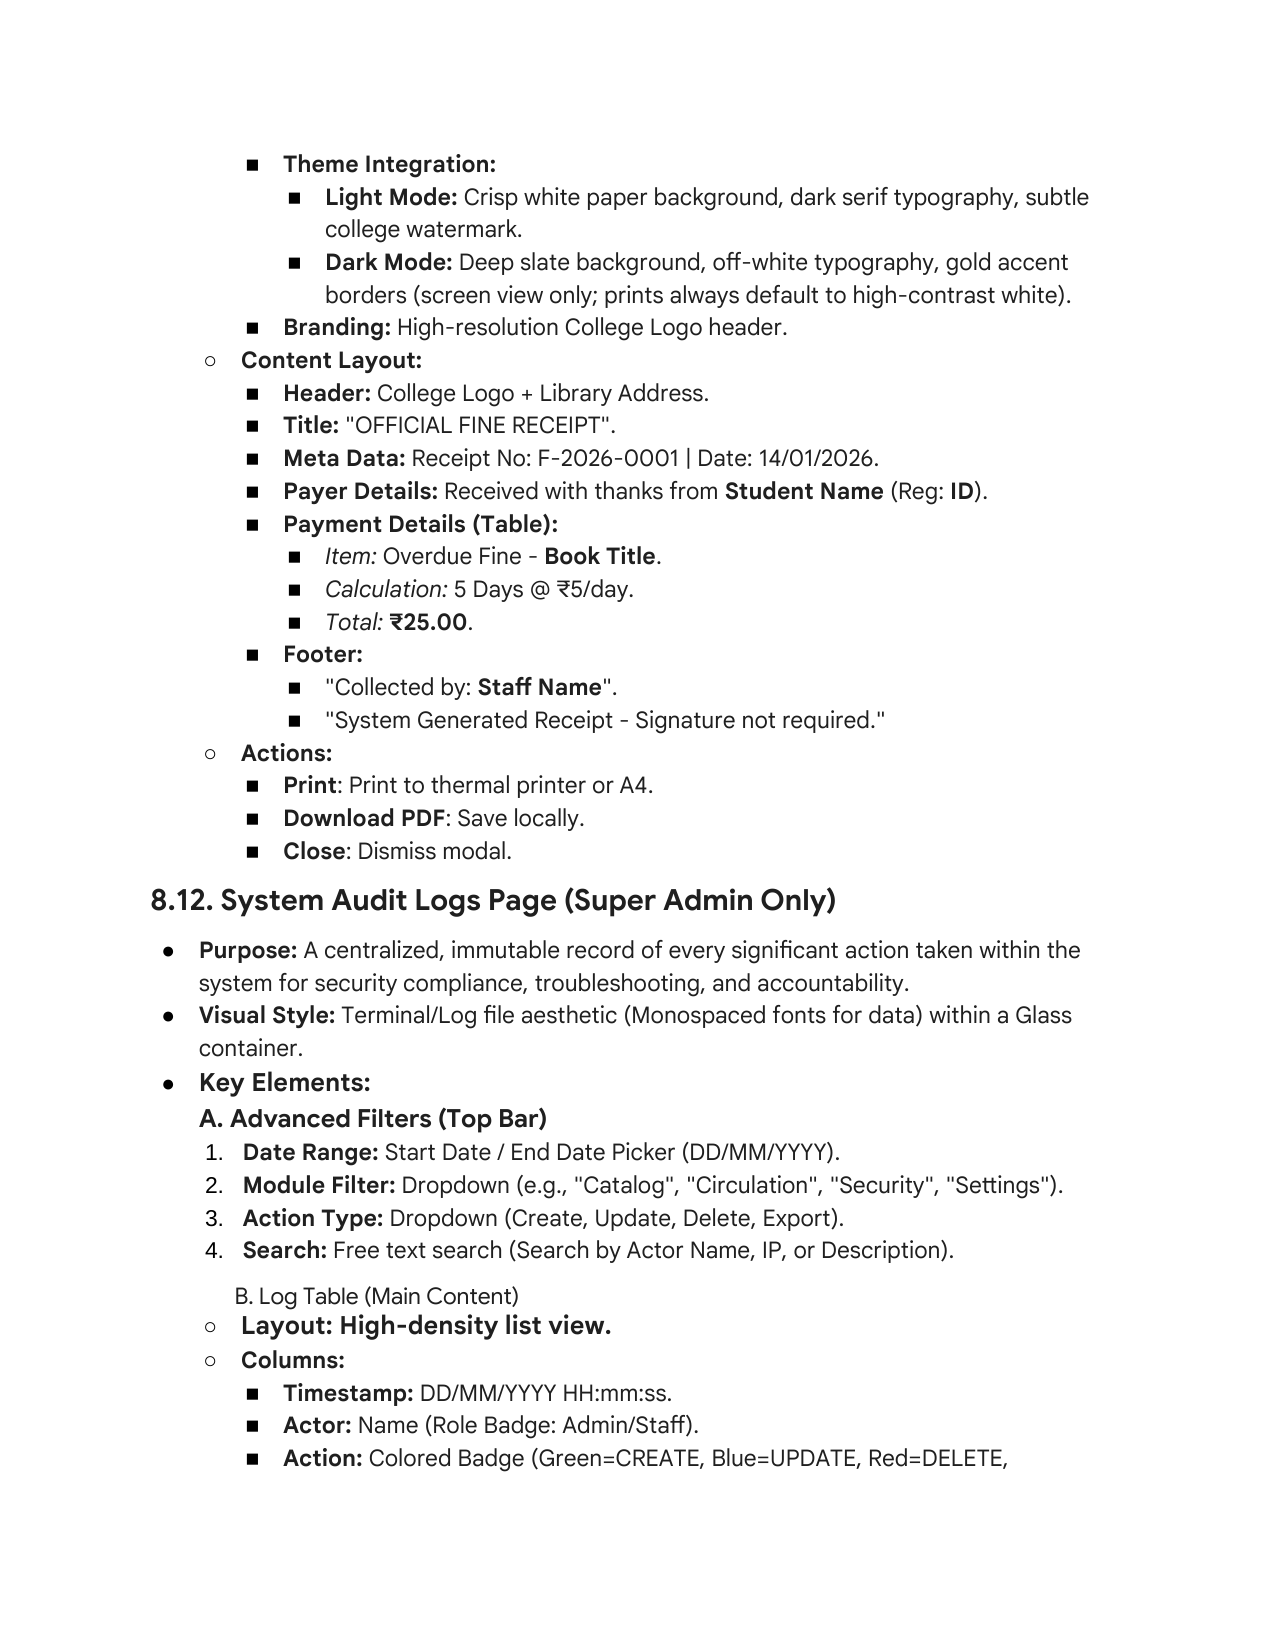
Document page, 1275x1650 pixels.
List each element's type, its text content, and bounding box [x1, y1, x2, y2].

list Action Type: Dropdown (Create, Update, Delete, Export). [205, 1204, 1125, 1233]
list Total: ₹25.00. [287, 608, 1125, 637]
list Module Filter: Dropdown (e.g., "Catalog", "Circulation", "Security", "Settings"). [205, 1171, 1125, 1200]
list Title: "OFFICIAL FINE RECEIPT". [245, 412, 1125, 440]
list Calculation: 5 Days @ ₹5/day. [287, 575, 1125, 604]
list Payment Details (Table): [245, 510, 1125, 538]
list Footer: [245, 641, 1125, 669]
text B. Log Table (Main Content) [234, 1282, 1125, 1311]
list Print: Print to thermal printer or A4. [245, 771, 1125, 800]
list Visual Style: Terminal/Log file aesthetic (Monospaced fonts for data) within a Glass container. [161, 1002, 1125, 1063]
list "Collected by: Staff Name". [287, 673, 1125, 702]
list Light Mode: Crisp white paper background, dark serif typography, subtle college watermark. [287, 183, 1125, 244]
list Timestamp: DD/MM/YYYY HH:mm:ss. [245, 1379, 1125, 1408]
list Item: Overdue Fine - Book Title. [287, 542, 1125, 571]
list Meta Data: Receipt No: F-2026-0001 | Date: 14/01/2026. [245, 444, 1125, 473]
list Theme Integration: [245, 150, 1125, 179]
list Date Range: Start Date / End Date Picker (DD/MM/YYYY). [205, 1138, 1125, 1167]
list Payer Details: Received with thanks from Student Name (Reg: ID). [245, 477, 1125, 506]
list Content Layout: [203, 346, 1125, 375]
list Purpose: A centralized, immutable record of every significant action taken within the system for security compliance, troubleshooting, and accountability. [161, 936, 1125, 998]
list Columns: [203, 1346, 1125, 1375]
list Header: College Logo + Library Address. [245, 379, 1125, 408]
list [245, 1444, 1125, 1473]
list Download PDF: Save locally. [245, 804, 1125, 833]
list "System Generated Receipt - Signature not required." [287, 706, 1125, 735]
subtitle Key Elements: A. Advanced Filters (Top Bar) [161, 1067, 1125, 1134]
list Close: Dismiss modal. [245, 837, 1125, 866]
list Search: Free text search (Search by Actor Name, IP, or Description). [205, 1237, 1125, 1265]
subtitle Layout: High-density list view. [203, 1311, 1125, 1342]
list Dark Mode: Deep slate background, off-white typography, gold accent borders (screen view only; prints always default to high-contrast white). [287, 248, 1125, 309]
subtitle 8.12. System Audit Logs Page (Super Admin Only) [150, 882, 1125, 919]
list Actions: [203, 739, 1125, 767]
list Branding: High-resolution College Logo header. [245, 313, 1125, 342]
list Actor: Name (Role Badge: Admin/Staff). [245, 1412, 1125, 1441]
